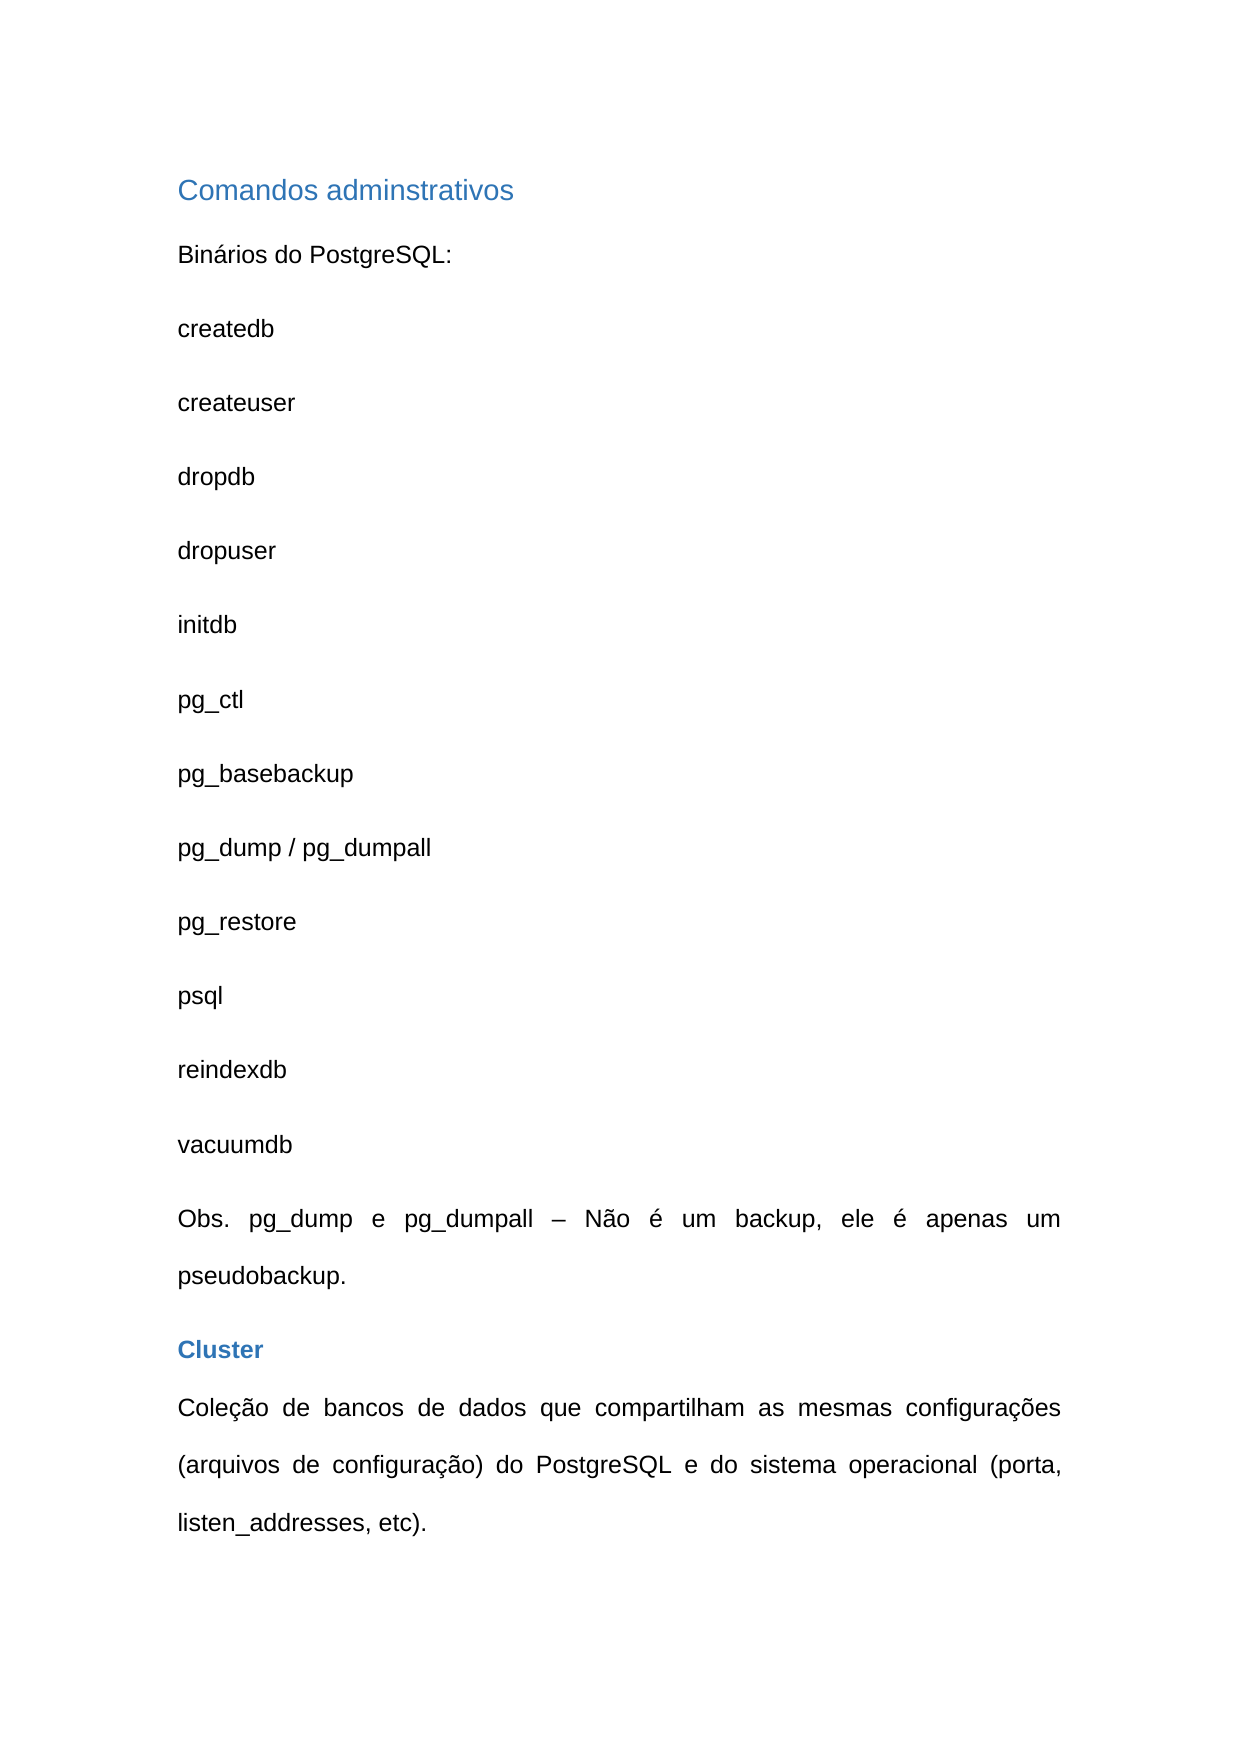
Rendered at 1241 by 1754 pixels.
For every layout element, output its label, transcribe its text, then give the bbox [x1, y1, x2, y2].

text Coleção de bancos de dados que compartilham as mesmas configurações (arquivos de configuração) do PostgreSQL e do sistema operacional (porta, listen_addresses, etc). [177, 1393, 1063, 1537]
text psql [177, 981, 1063, 1010]
text Obs. pg_dump e pg_dumpall – Não é um backup, ele é apenas um pseudobackup. [177, 1204, 1063, 1290]
text createdb [177, 314, 1063, 343]
subtitle Cluster [177, 1336, 1063, 1364]
text pg_restore [177, 907, 1063, 936]
text dropdb [177, 462, 1063, 491]
subtitle Comandos adminstrativos [177, 173, 1063, 206]
text Binários do PostgreSQL: [177, 240, 1063, 268]
text pg_ctl [177, 685, 1063, 713]
text initdb [177, 611, 1063, 639]
text dropuser [177, 536, 1063, 565]
text vacuumdb [177, 1130, 1063, 1158]
text pg_dump / pg_dumpall [177, 833, 1063, 862]
text reindexdb [177, 1056, 1063, 1084]
text pg_basebackup [177, 759, 1063, 788]
text createuser [177, 388, 1063, 417]
